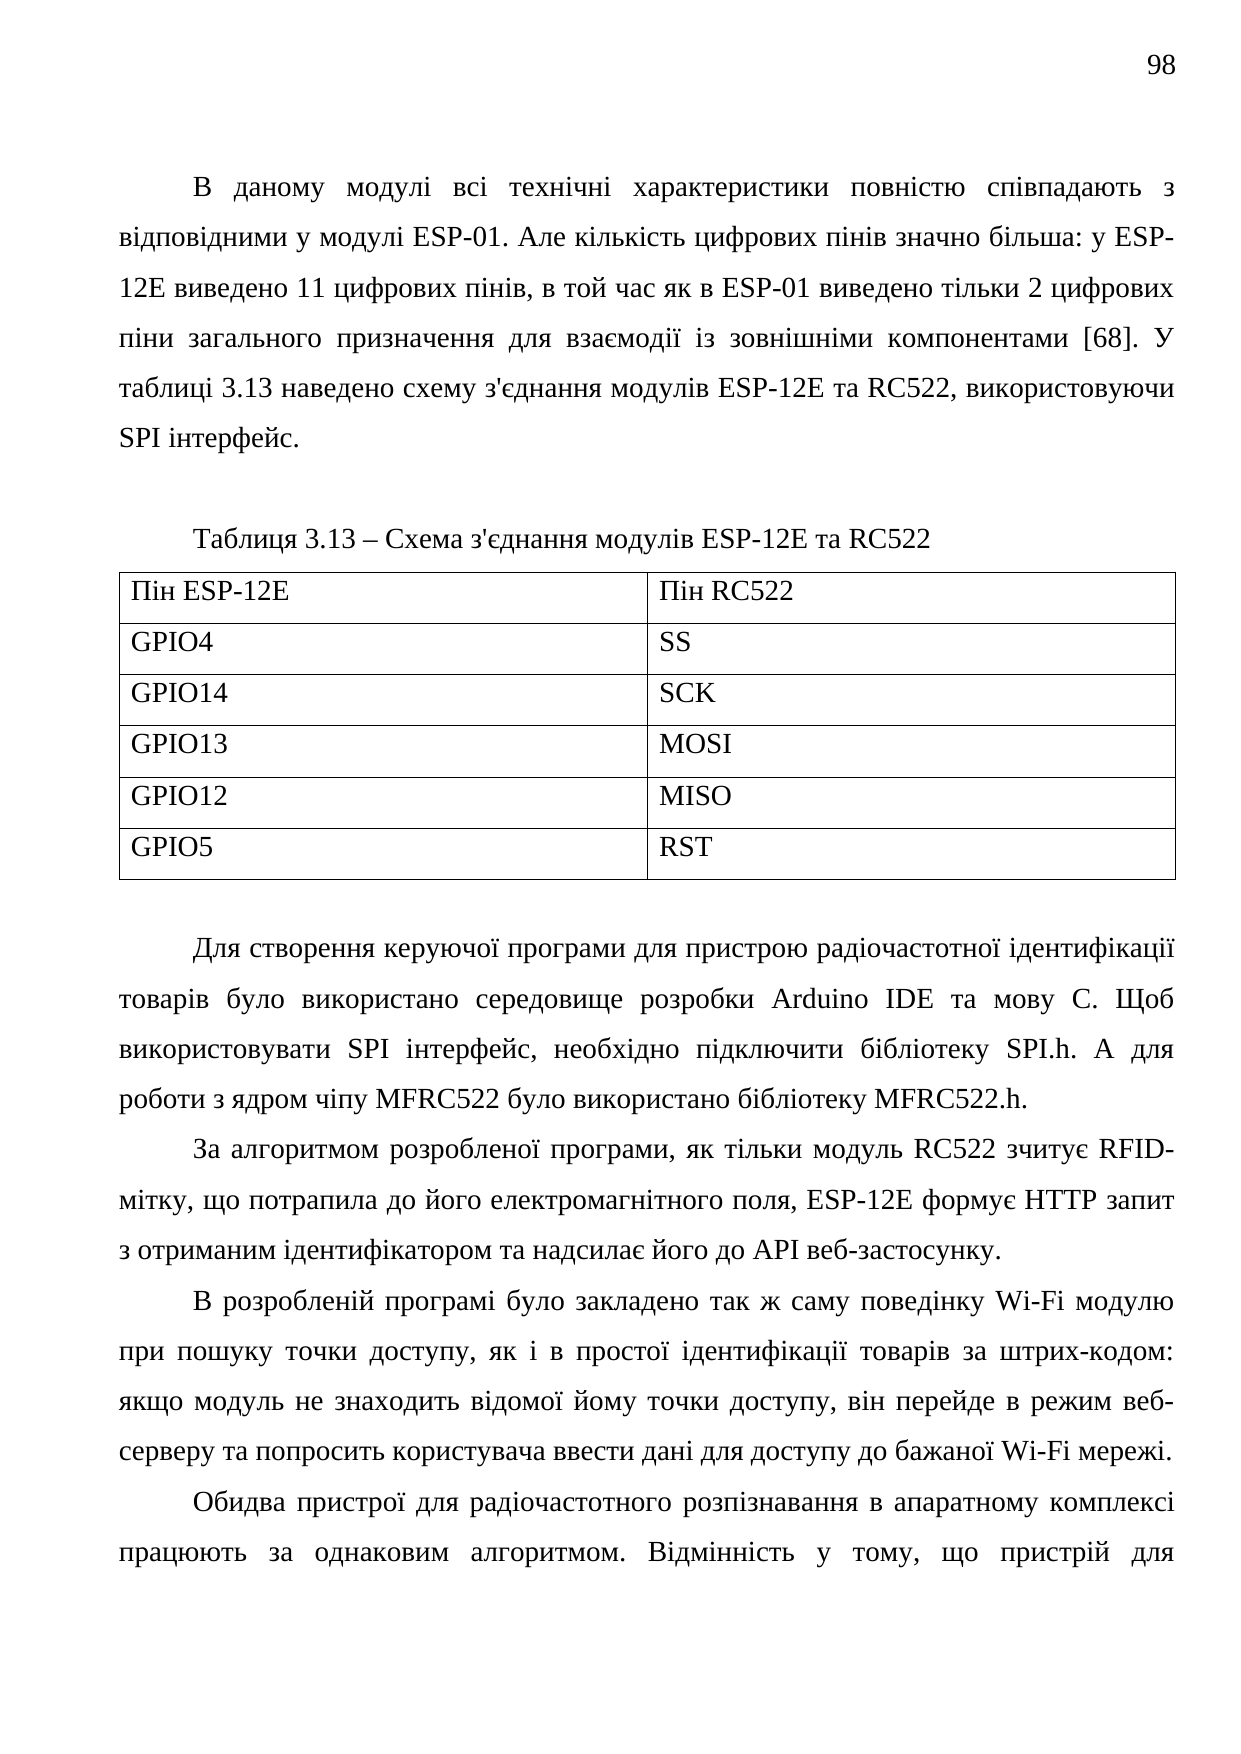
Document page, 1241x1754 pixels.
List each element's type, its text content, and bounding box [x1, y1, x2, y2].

text Таблиця 3.13 – Схема з'єднання модулів ESP-12E та RC522 [119, 521, 1176, 555]
table_cell MISO [648, 778, 1175, 828]
table_cell GPIO13 [120, 726, 647, 777]
text В даному модулі всі технічні характеристики повністю співпадають з відповідними у модулі ESP-01. Але кількість цифрових пінів значно більша: у ESP-12E виведено 11 цифрових пінів, в той час як в ESP-01 виведено тільки 2 цифрових піни загального призначення для взаємодії із зовнішніми компонентами [68]. У таблиці 3.13 наведено схему з'єднання модулів ESP-12E та RC522, використовуючи SPI інтерфейс. [119, 169, 1176, 454]
text Для створення керуючої програми для пристрою радіочастотної ідентифікації товарів було використано середовище розробки Arduino IDE та мову С. Щоб використовувати SPI інтерфейс, необхідно підключити бібліотеку SPI.h. А для роботи з ядром чіпу MFRC522 було використано бібліотеку MFRC522.h. [119, 930, 1176, 1115]
text За алгоритмом розробленої програми, як тільки модуль RC522 зчитує RFID-мітку, що потрапила до його електромагнітного поля, ESP-12E формує HTTP запит з отриманим ідентифікатором та надсилає його до API веб-застосунку. [119, 1132, 1176, 1266]
table_header Пін ESP-12E [120, 573, 647, 623]
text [119, 1484, 1176, 1568]
table_cell GPIO12 [120, 778, 647, 828]
table_cell GPIO5 [120, 829, 647, 879]
table_cell MOSI [648, 726, 1175, 777]
table_cell RST [648, 829, 1175, 879]
table_cell SCK [648, 675, 1175, 725]
text В розробленій програмі було закладено так ж саму поведінку Wi-Fi модулю при пошуку точки доступу, як і в простої ідентифікації товарів за штрих-кодом: якщо модуль не знаходить відомої йому точки доступу, він перейде в режим веб-серверу та попросить користувача ввести дані для доступу до бажаної Wi-Fi мережі. [119, 1283, 1176, 1467]
table_cell GPIO4 [120, 624, 647, 674]
table_cell SS [648, 624, 1175, 674]
table_cell GPIO14 [120, 675, 647, 725]
table_header Пін RC522 [648, 573, 1175, 623]
